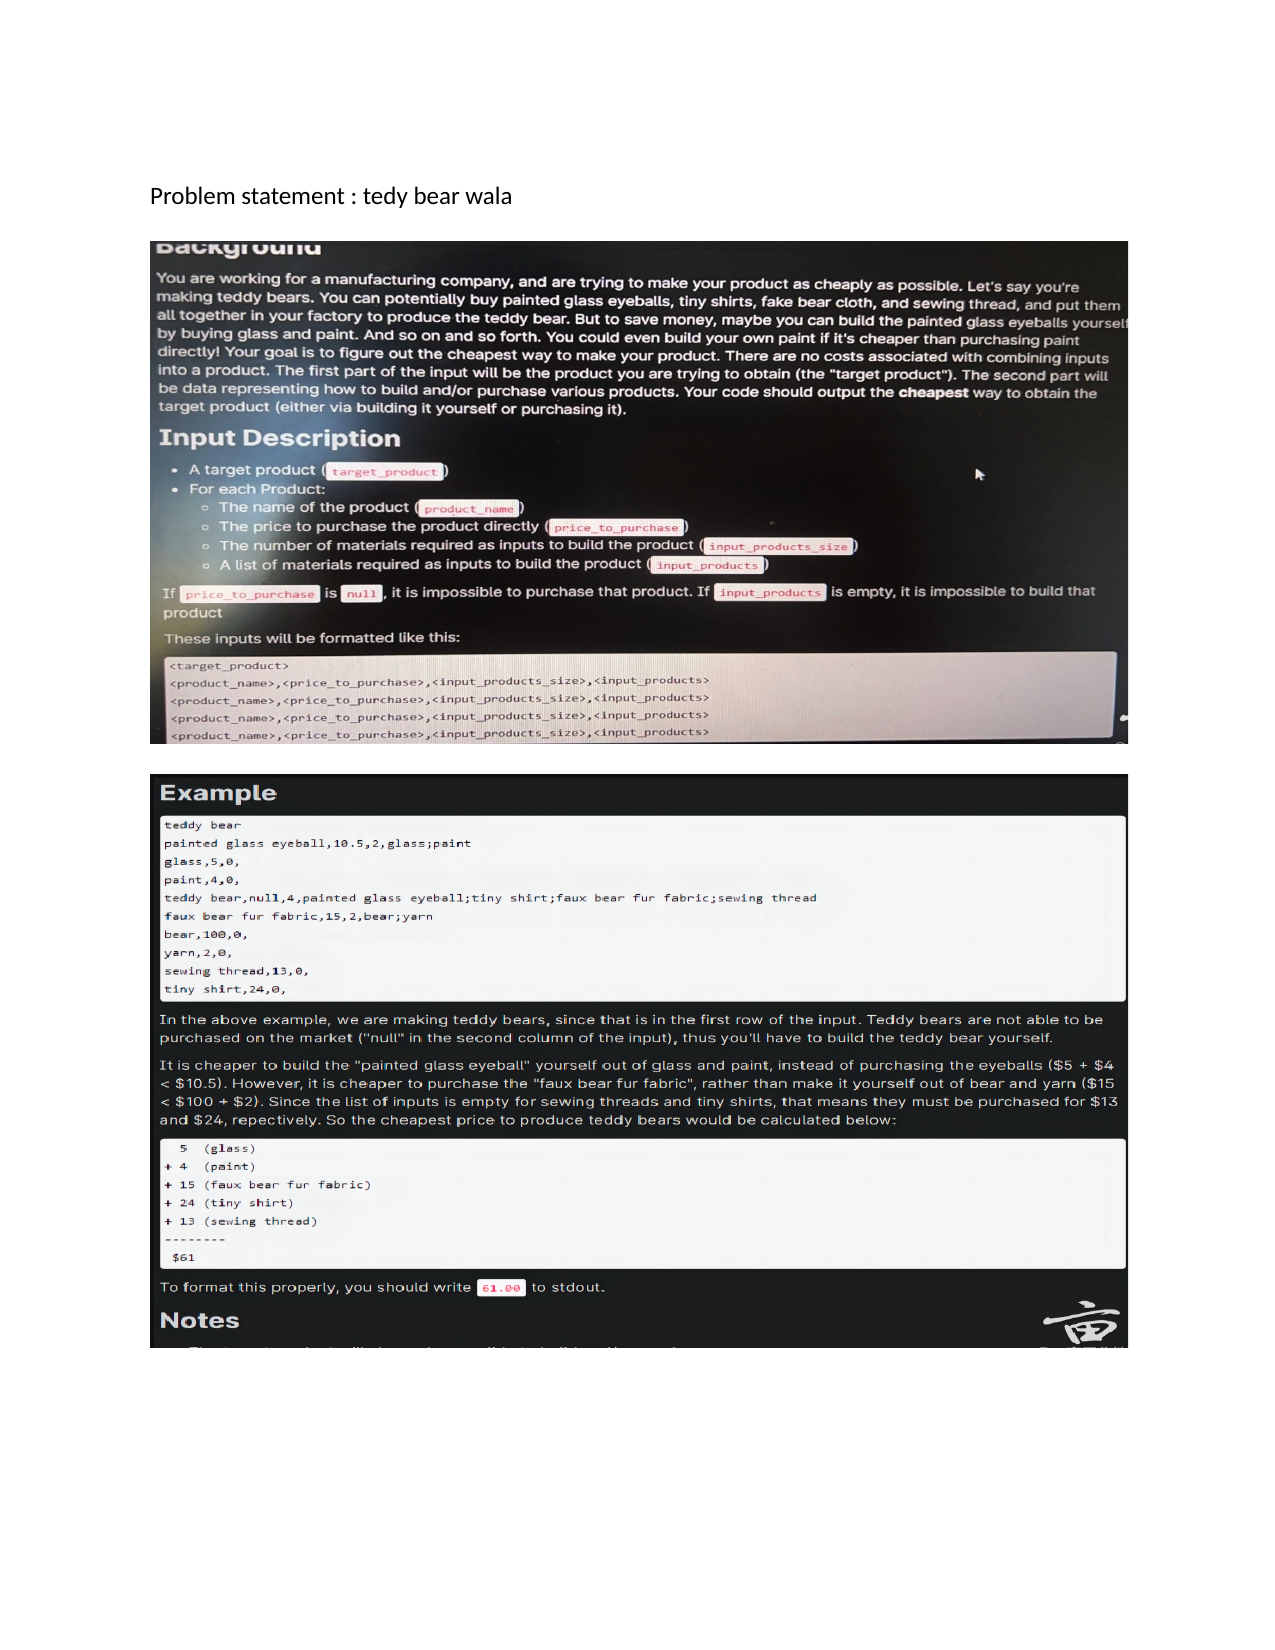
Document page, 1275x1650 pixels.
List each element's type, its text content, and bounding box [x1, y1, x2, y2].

picture [150, 241, 1129, 744]
text Problem statement : tedy bear wala [150, 181, 1125, 211]
picture [150, 774, 1129, 1348]
